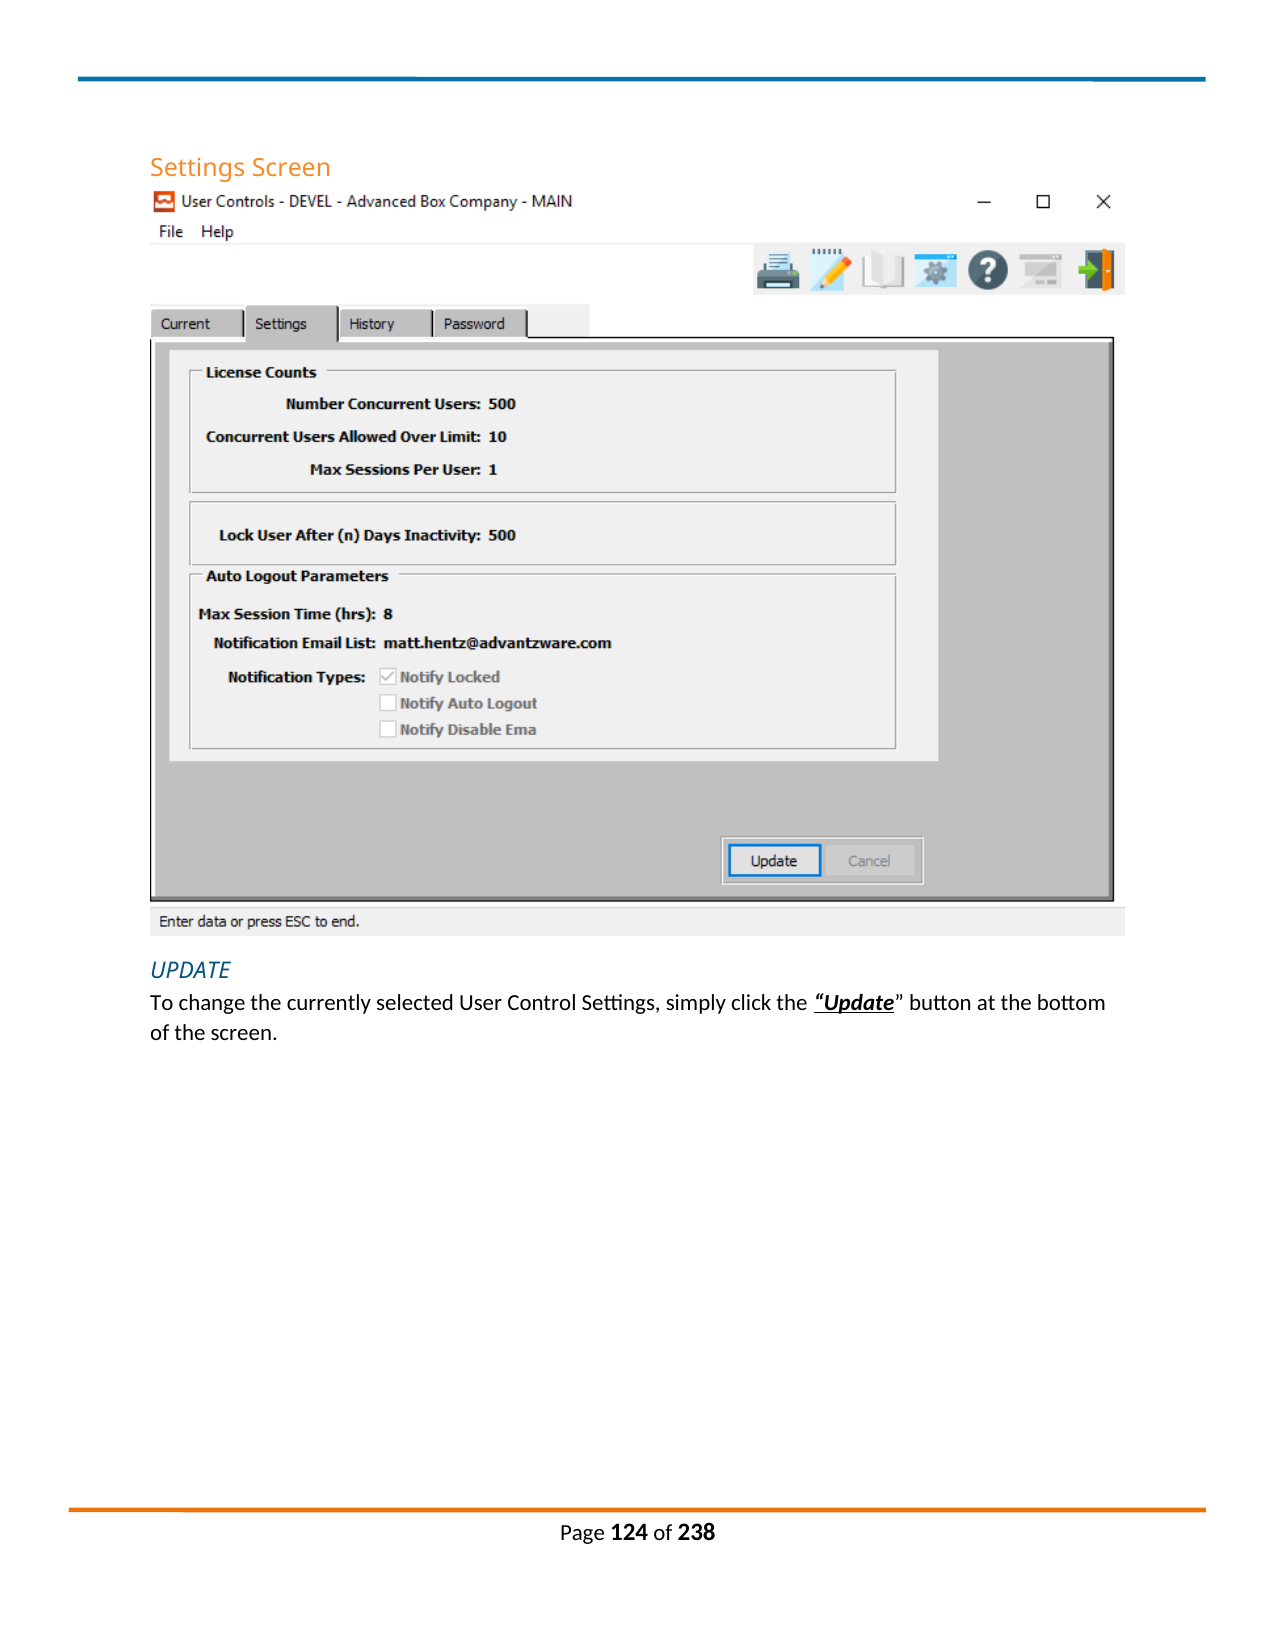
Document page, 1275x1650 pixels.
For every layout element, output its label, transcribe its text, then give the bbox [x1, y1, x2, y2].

picture [150, 186, 1125, 936]
subtitle Settings Screen [150, 150, 1125, 184]
text To change the currently selected User Control Settings, simply click the “Update” button at the bottom of the screen. [150, 988, 1125, 1046]
subtitle UPDATE [150, 954, 1125, 985]
